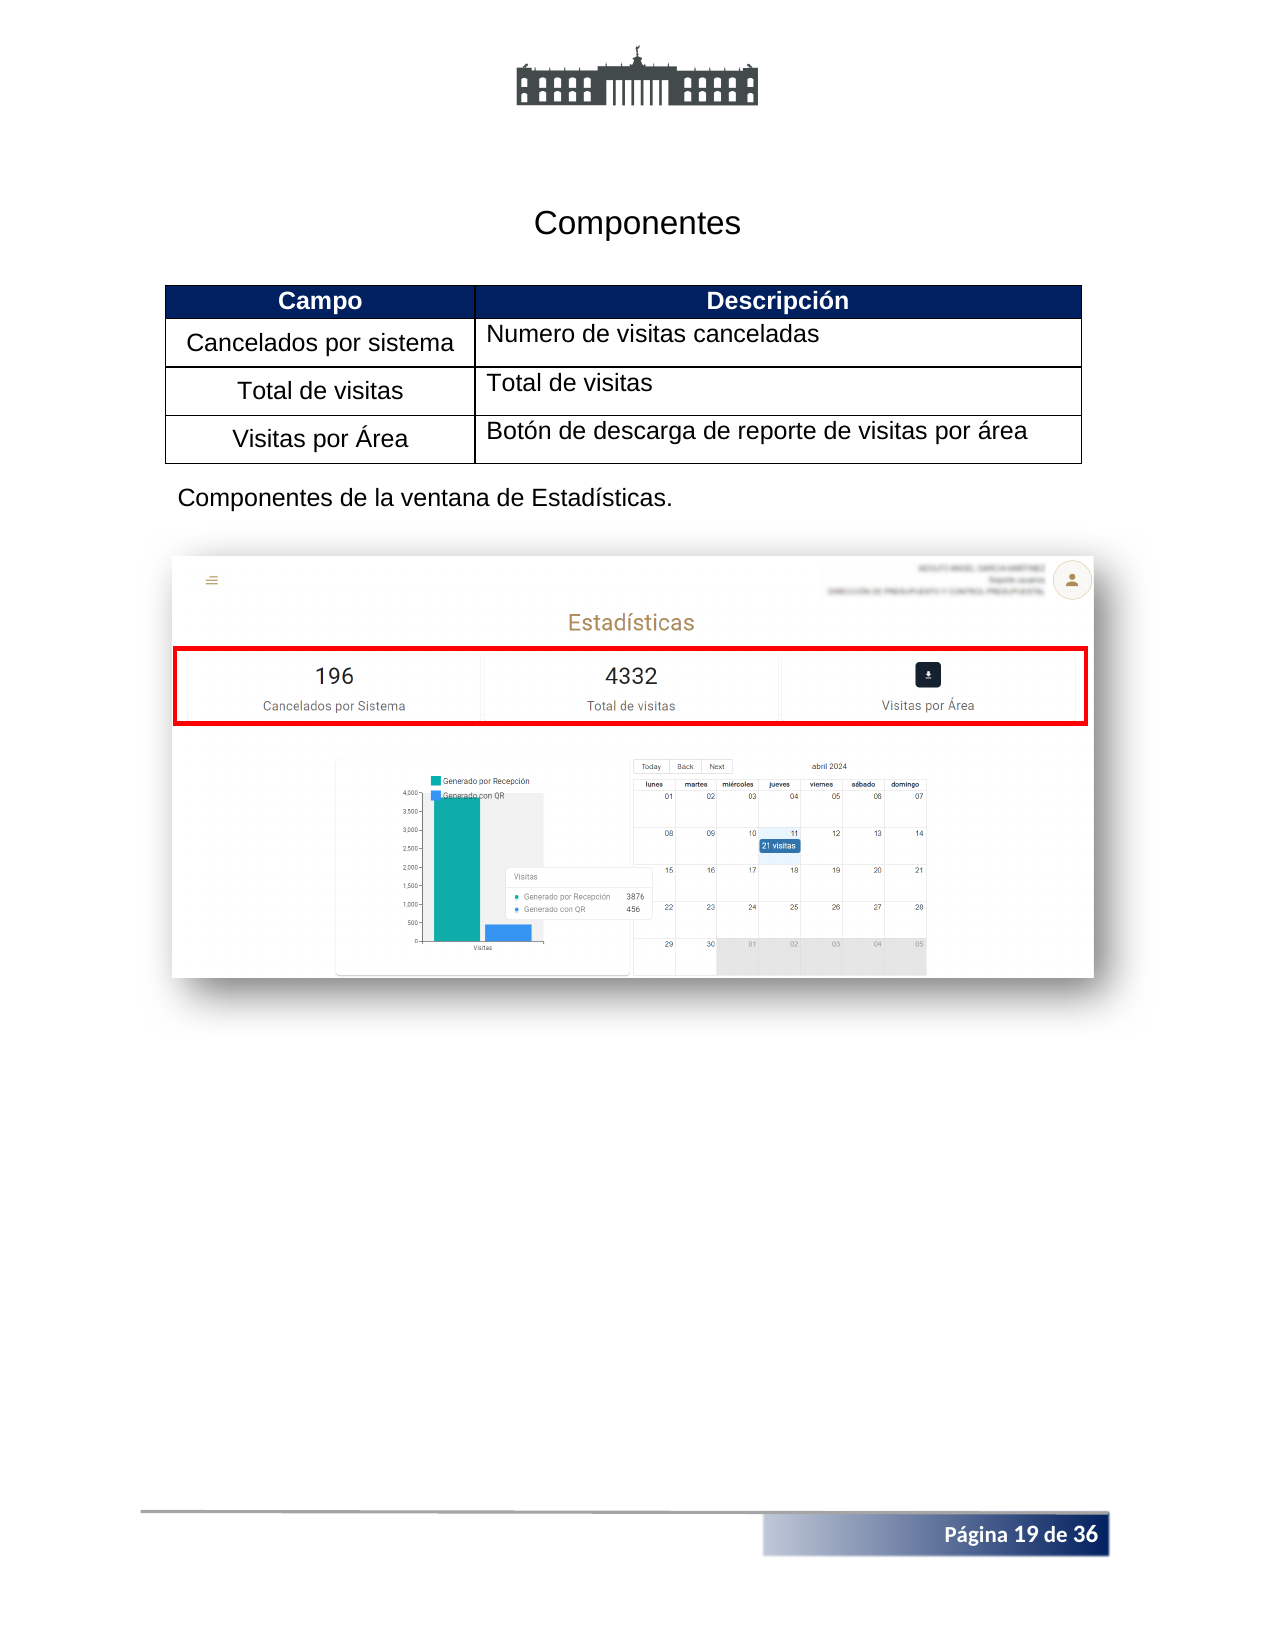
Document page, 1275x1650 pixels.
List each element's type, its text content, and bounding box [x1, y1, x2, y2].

table_header Campo [166, 286, 474, 318]
table_cell Numero de visitas canceladas [476, 319, 1081, 366]
text Componentes de la ventana de Estadísticas. [177, 346, 1098, 512]
table_cell Cancelados por sistema [166, 319, 474, 366]
picture [515, 42, 760, 120]
table_header Descripción [476, 286, 1081, 318]
subtitle Componentes [177, 203, 1098, 241]
table_cell Botón de descarga de reporte de visitas por área [476, 416, 1081, 463]
table_cell Total de visitas [166, 368, 474, 415]
table_cell Total de visitas [476, 368, 1081, 415]
picture [172, 556, 1094, 978]
table_cell Visitas por Área [166, 416, 474, 463]
